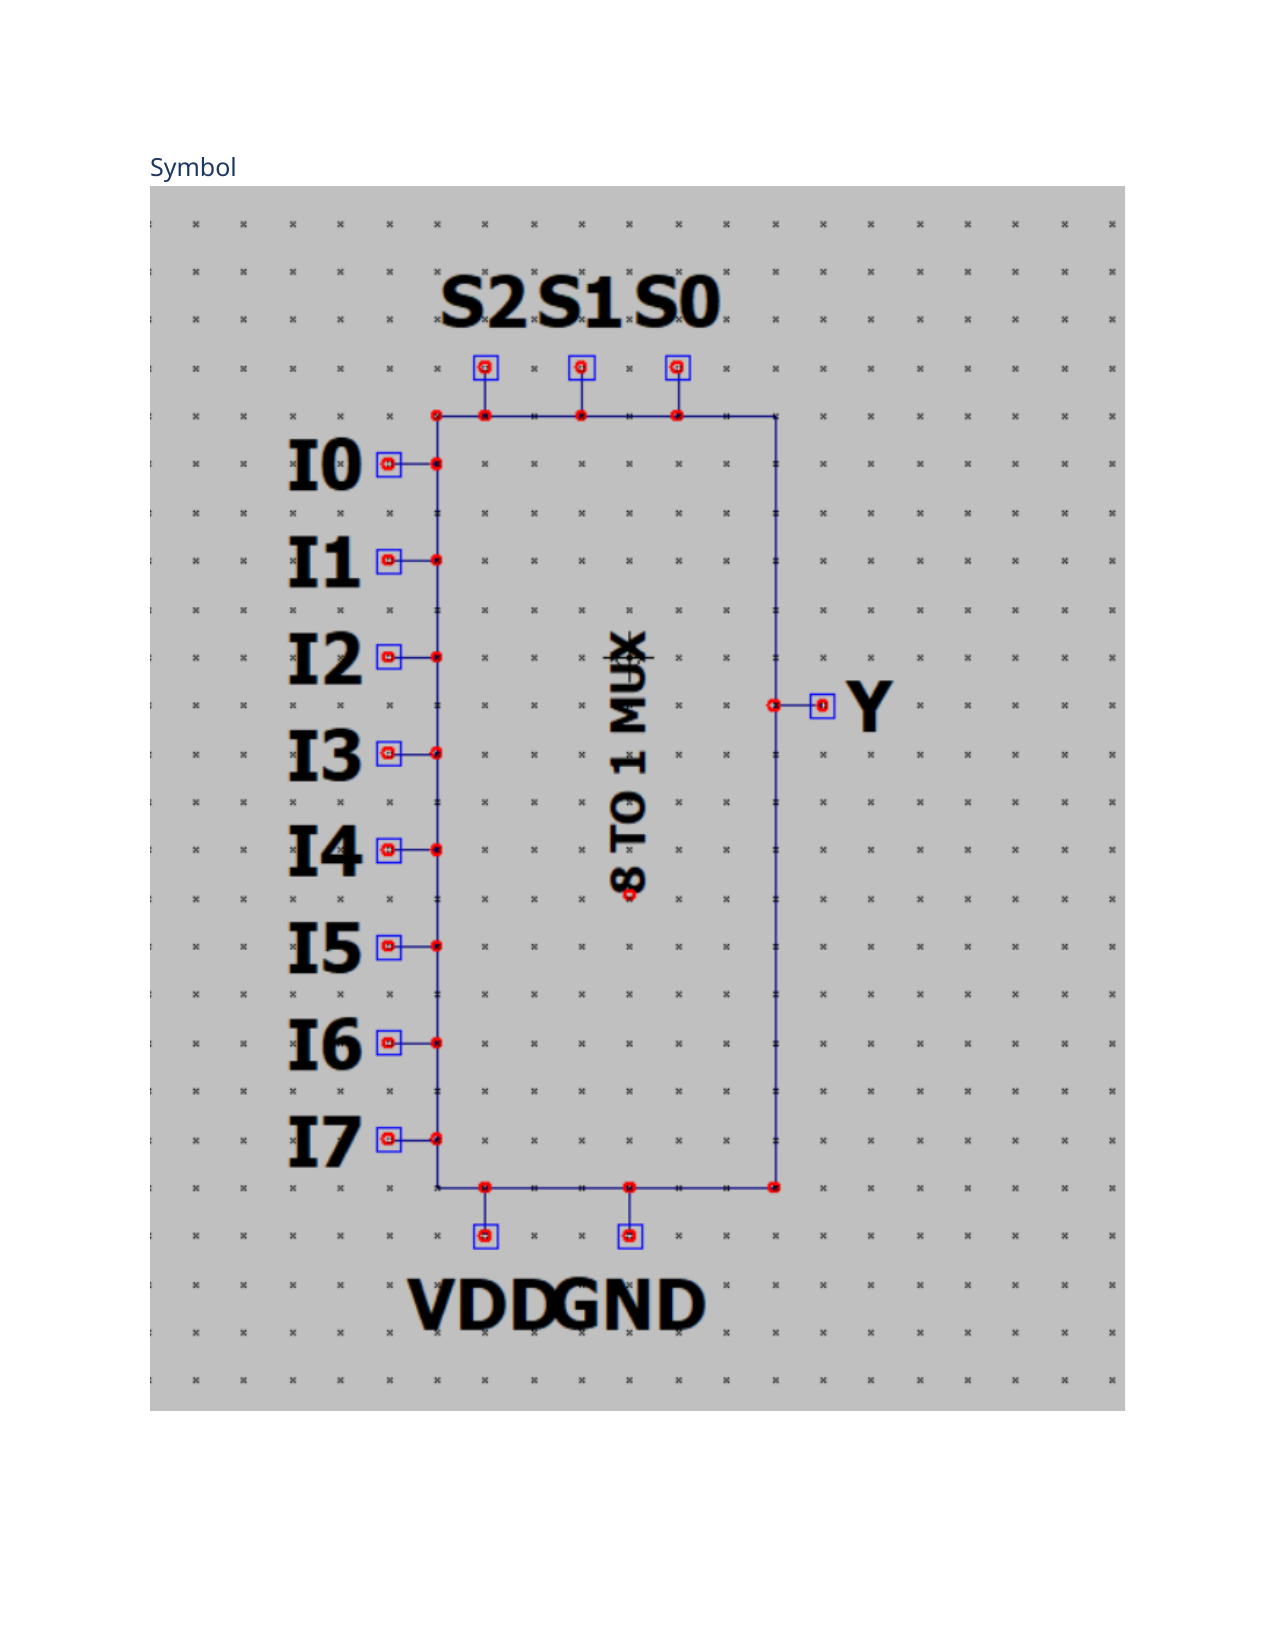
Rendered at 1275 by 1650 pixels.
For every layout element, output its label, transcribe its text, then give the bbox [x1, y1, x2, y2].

subtitle Symbol [150, 150, 1125, 184]
picture [150, 186, 1125, 1411]
